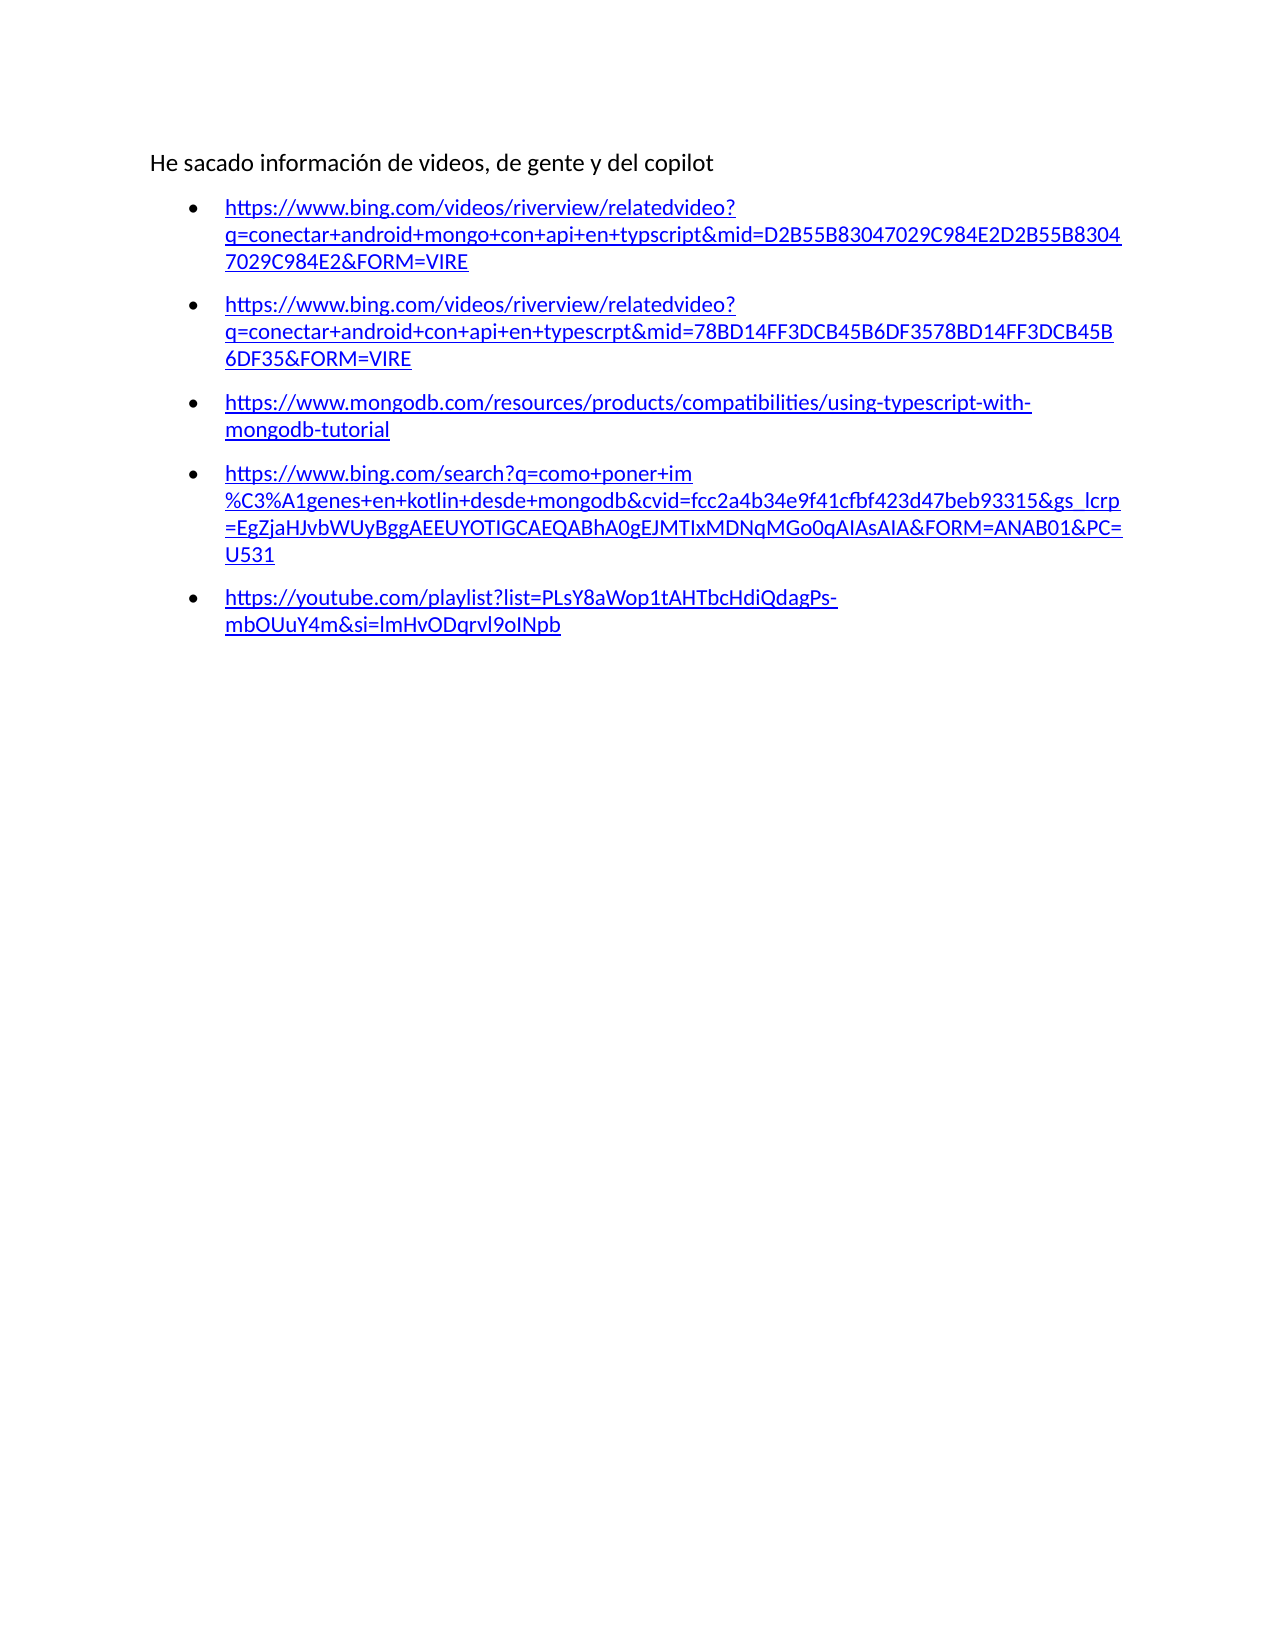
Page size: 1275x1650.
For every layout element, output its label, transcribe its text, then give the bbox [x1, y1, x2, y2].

text He sacado información de videos, de gente y del copilot [150, 150, 1125, 177]
list https://www.bing.com/videos/riverview/relatedvideo?q=conectar+android+mongo+con+api+en+typscript&mid=D2B55B83047029C984E2D2B55B83047029C984E2&FORM=VIRE [187, 194, 1125, 274]
list https://www.bing.com/videos/riverview/relatedvideo?q=conectar+android+con+api+en+typescrpt&mid=78BD14FF3DCB45B6DF3578BD14FF3DCB45B6DF35&FORM=VIRE [187, 291, 1125, 372]
list https://youtube.com/playlist?list=PLsY8aWop1tAHTbcHdiQdagPs-mbOUuY4m&si=lmHvODqrvl9oINpb [187, 584, 1125, 638]
list https://www.bing.com/search?q=como+poner+im%C3%A1genes+en+kotlin+desde+mongodb&cvid=fcc2a4b34e9f41cfbf423d47beb93315&gs_lcrp=EgZjaHJvbWUyBggAEEUYOTIGCAEQABhA0gEJMTIxMDNqMGo0qAIAsAIA&FORM=ANAB01&PC=U531 [187, 459, 1125, 567]
list https://www.mongodb.com/resources/products/compatibilities/using-typescript-with-mongodb-tutorial [187, 389, 1125, 443]
